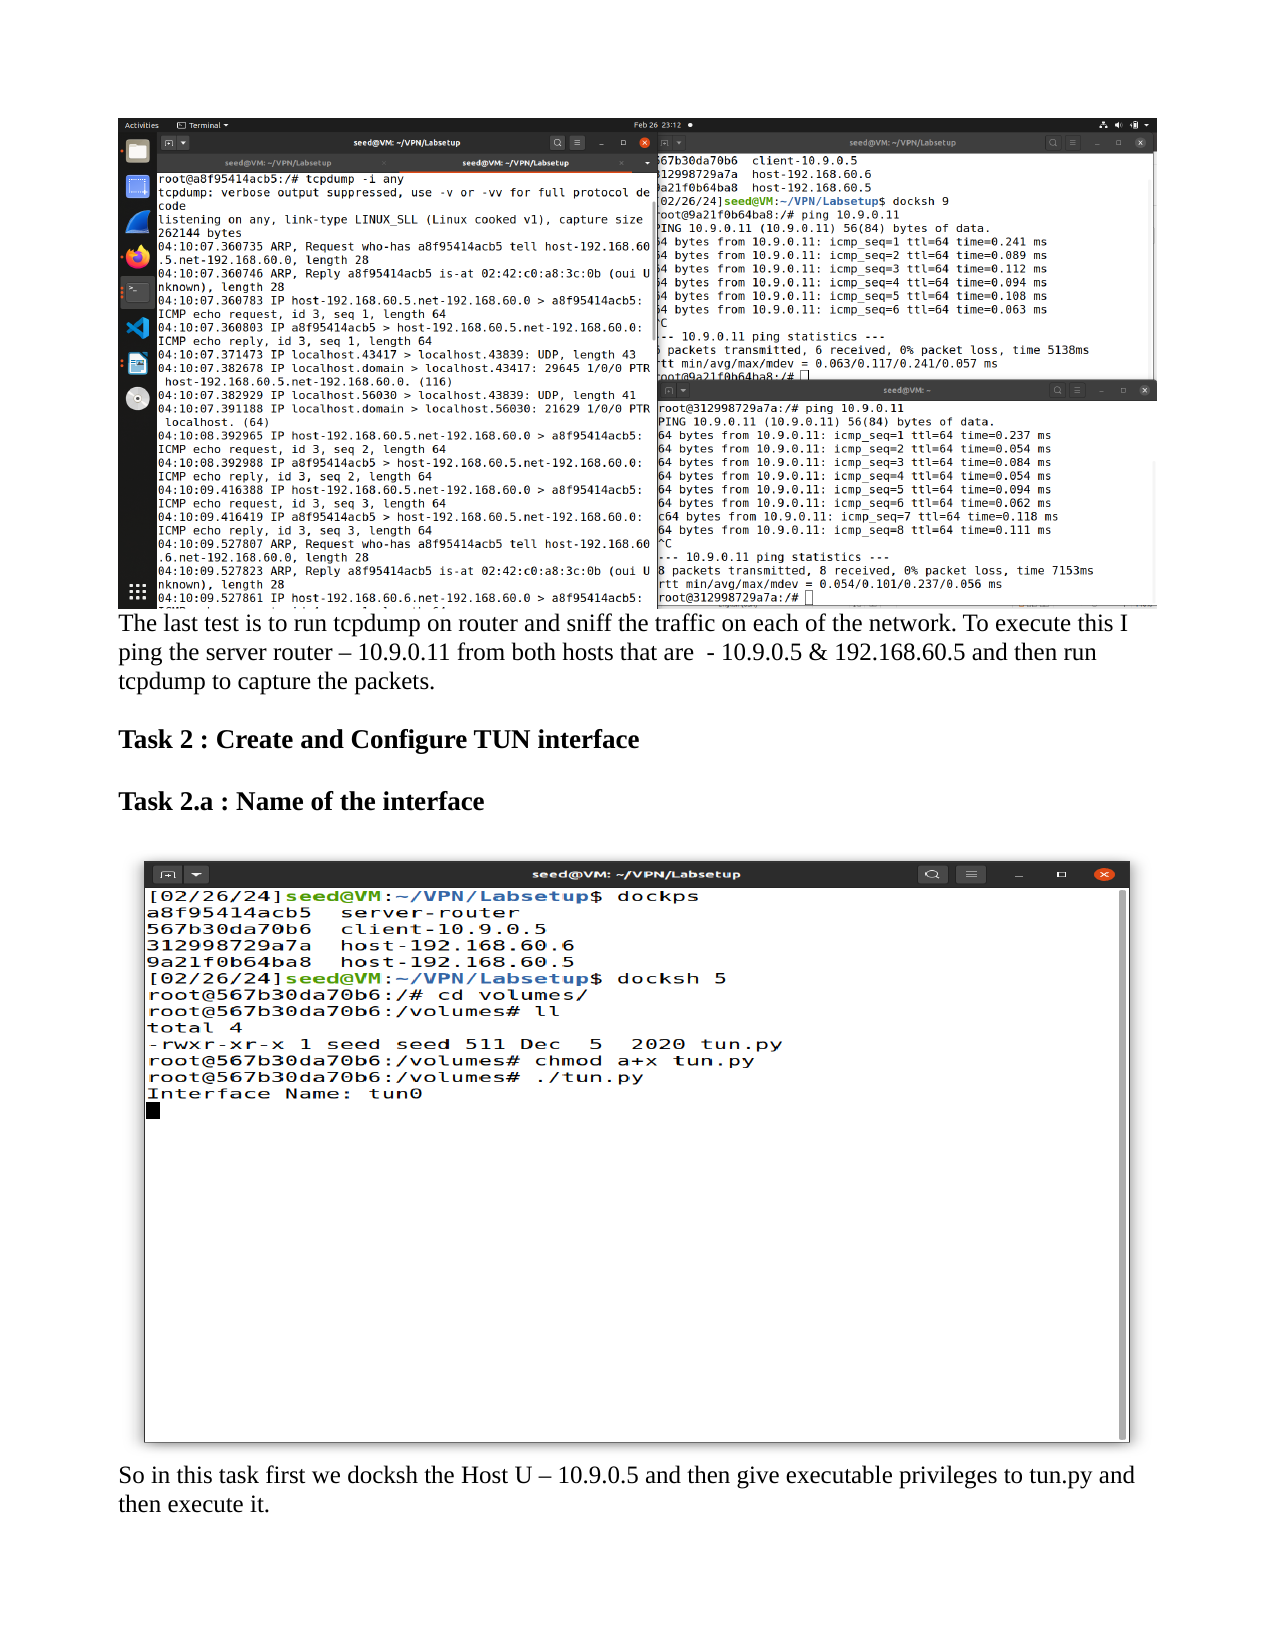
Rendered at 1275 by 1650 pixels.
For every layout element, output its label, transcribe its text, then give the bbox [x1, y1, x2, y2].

text Task 2.a : Name of the interface [118, 786, 1157, 817]
picture [118, 847, 1157, 1460]
text Task 2 : Create and Configure TUN interface [118, 723, 1157, 754]
text The last test is to run tcpdump on router and sniff the traffic on each of the network. To execute this I ping the server router – 10.9.0.11 from both hosts that are - 10.9.0.5 & 192.168.60.5 and then run tcpdump to capture the packets. [118, 609, 1157, 694]
text So in this task first we docksh the Host U – 10.9.0.5 and then give executable privileges to tun.py and then execute it. [118, 1460, 1157, 1517]
picture [118, 118, 1157, 609]
